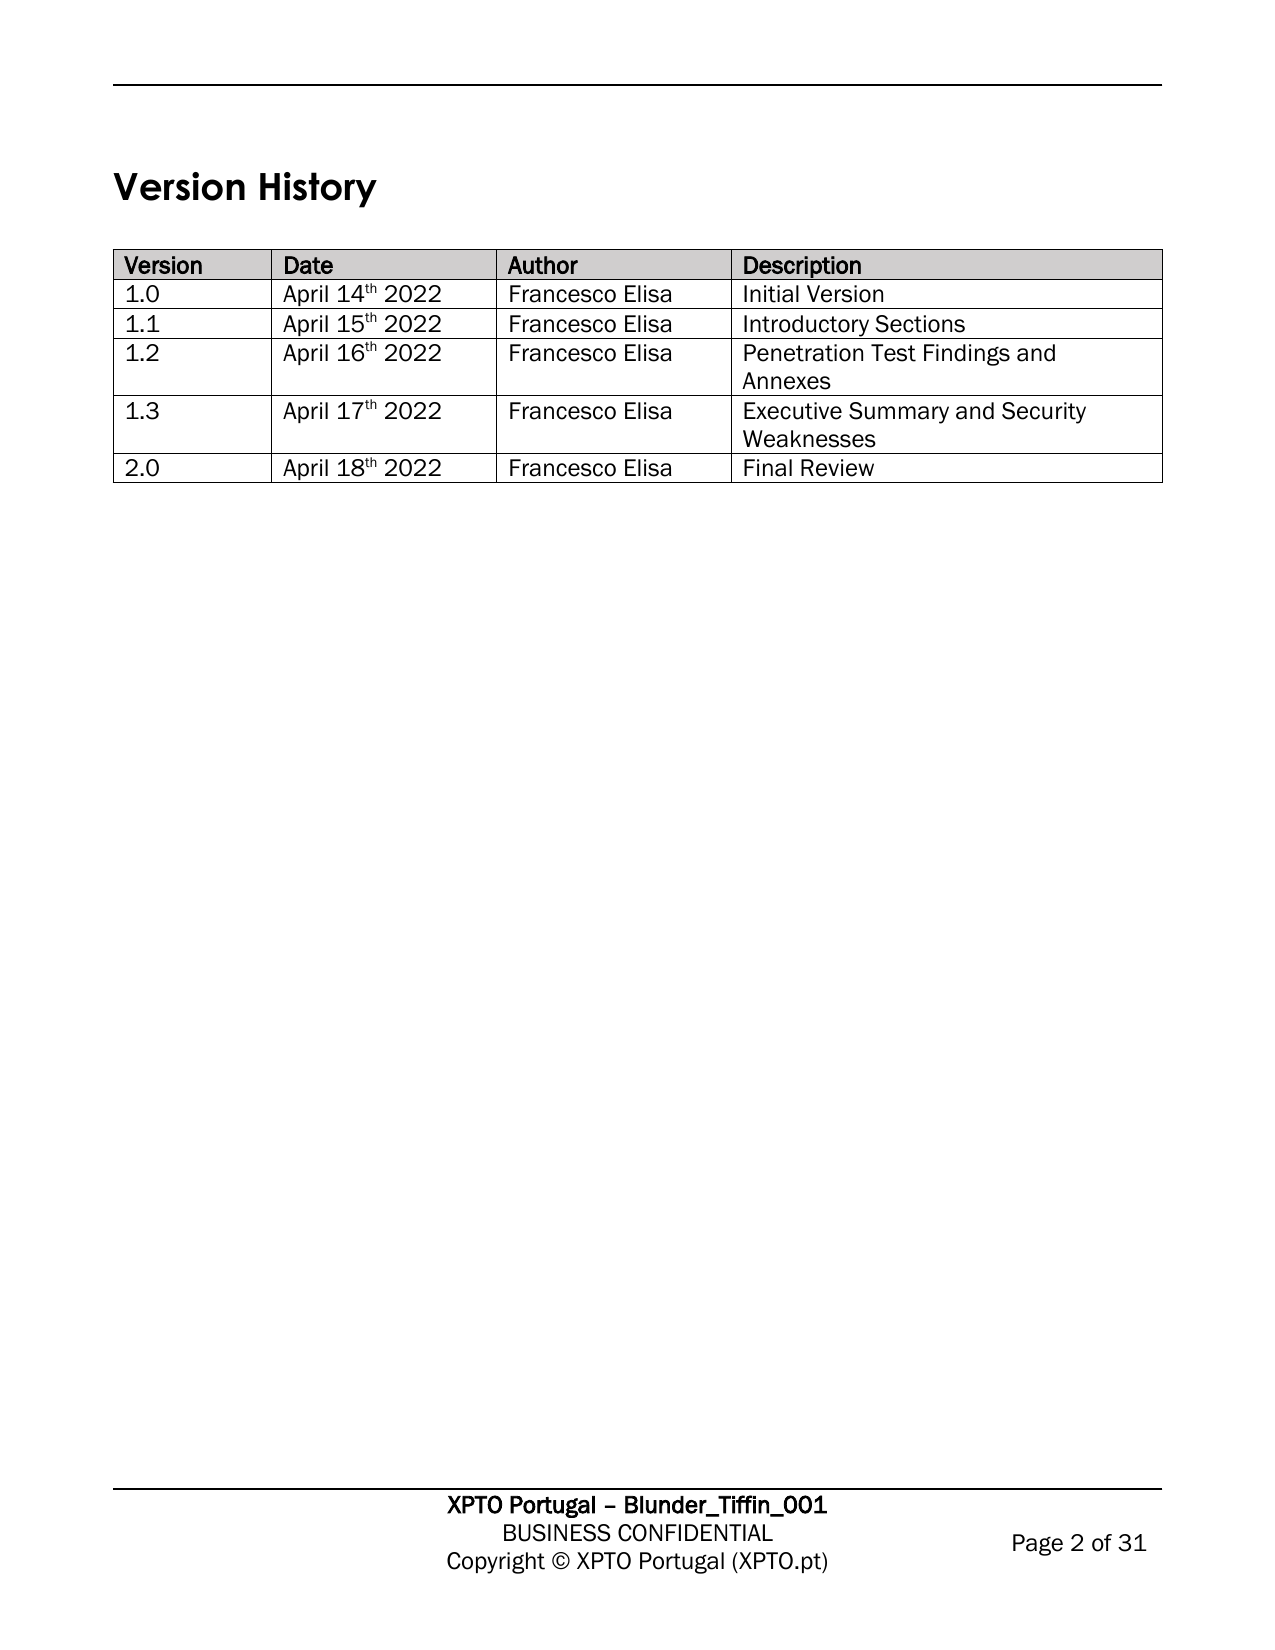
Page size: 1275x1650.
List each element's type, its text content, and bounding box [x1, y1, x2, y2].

table_cell 1.3 [114, 396, 271, 453]
table_cell Penetration Test Findings and Annexes [732, 339, 1162, 395]
table_cell 1.0 [114, 280, 271, 308]
table_cell 1.2 [114, 339, 271, 395]
table_cell Francesco Elisa [497, 396, 731, 453]
table_cell April 17th 2022 [272, 396, 496, 453]
table_cell April 16th 2022 [272, 339, 496, 395]
table_cell Executive Summary and Security Weaknesses [732, 396, 1162, 453]
table_cell April 15th 2022 [272, 309, 496, 337]
table_cell Francesco Elisa [497, 280, 731, 308]
table_cell Initial Version [732, 280, 1162, 308]
table_cell Francesco Elisa [497, 309, 731, 337]
table_cell 1.1 [114, 309, 271, 337]
subtitle Version History [112, 162, 1162, 208]
table_cell 2.0 [114, 454, 271, 482]
table_header Description [732, 250, 1162, 279]
table_header Date [272, 250, 496, 279]
table_cell Final Review [732, 454, 1162, 482]
table_cell April 18th 2022 [272, 454, 496, 482]
table_header Version [114, 250, 271, 279]
table_header Author [497, 250, 731, 279]
table_cell Francesco Elisa [497, 339, 731, 395]
table_cell Francesco Elisa [497, 454, 731, 482]
table_cell April 14th 2022 [272, 280, 496, 308]
table_cell Introductory Sections [732, 309, 1162, 337]
